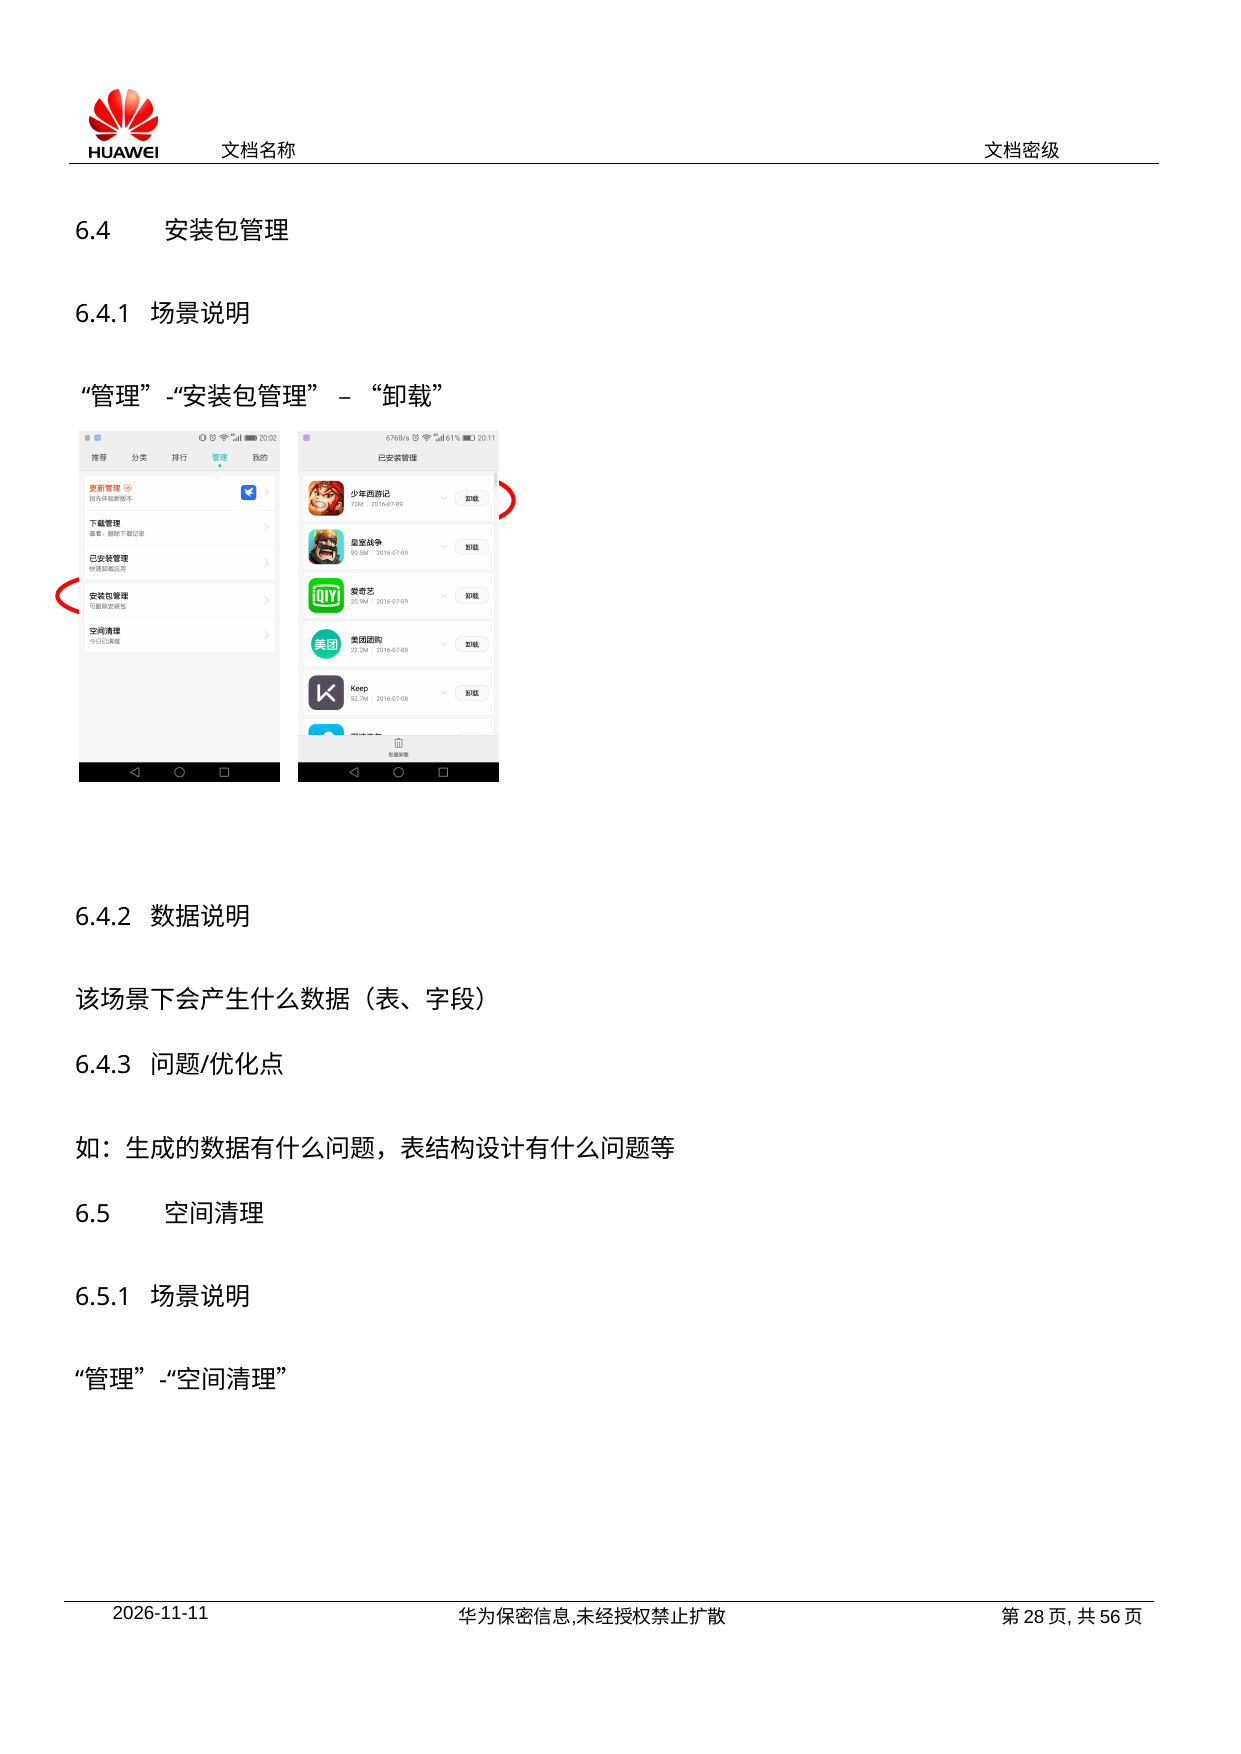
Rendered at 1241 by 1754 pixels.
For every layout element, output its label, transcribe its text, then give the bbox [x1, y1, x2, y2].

picture [89, 89, 158, 158]
subtitle 安装包管理 [75, 196, 1165, 261]
text “管理”-“安装包管理” – “卸载” [75, 362, 1165, 427]
text 该场景下会产生什么数据（表、字段） [75, 966, 1165, 1031]
text “管理”-“空间清理” [75, 1345, 1165, 1410]
subtitle 场景说明 [75, 279, 1165, 344]
subtitle 问题/优化点 [75, 1031, 1165, 1096]
subtitle 空间清理 [75, 1179, 1165, 1244]
picture [298, 431, 499, 782]
subtitle 场景说明 [75, 1262, 1165, 1327]
subtitle 数据说明 [75, 882, 1165, 947]
picture [79, 431, 280, 782]
text 如：生成的数据有什么问题，表结构设计有什么问题等 [75, 1114, 1165, 1179]
